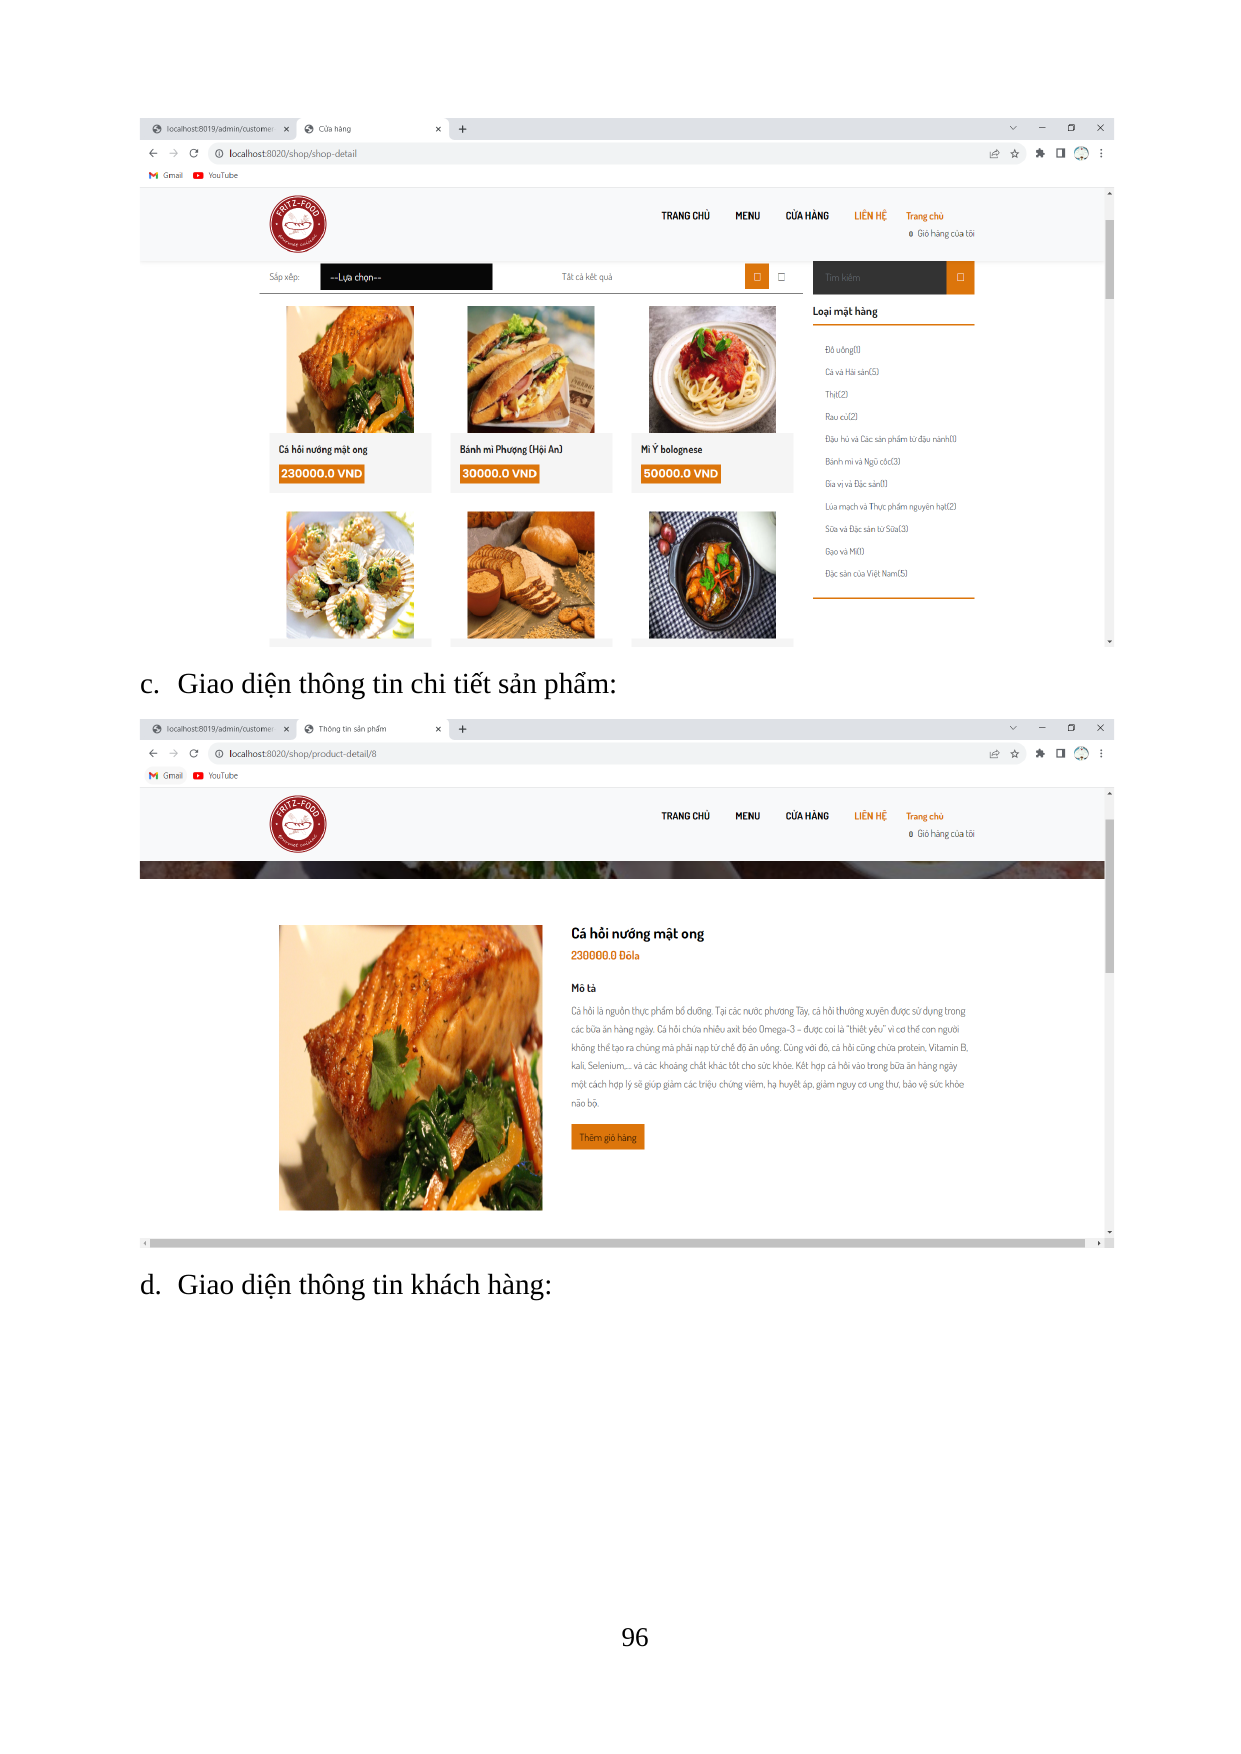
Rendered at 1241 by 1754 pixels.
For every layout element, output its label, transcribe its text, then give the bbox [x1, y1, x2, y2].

picture [139, 118, 1115, 647]
picture [139, 719, 1115, 1248]
list Giao diện thông tin khách hàng: [140, 1267, 1122, 1301]
list Giao diện thông tin chi tiết sản phẩm: [140, 666, 1122, 700]
